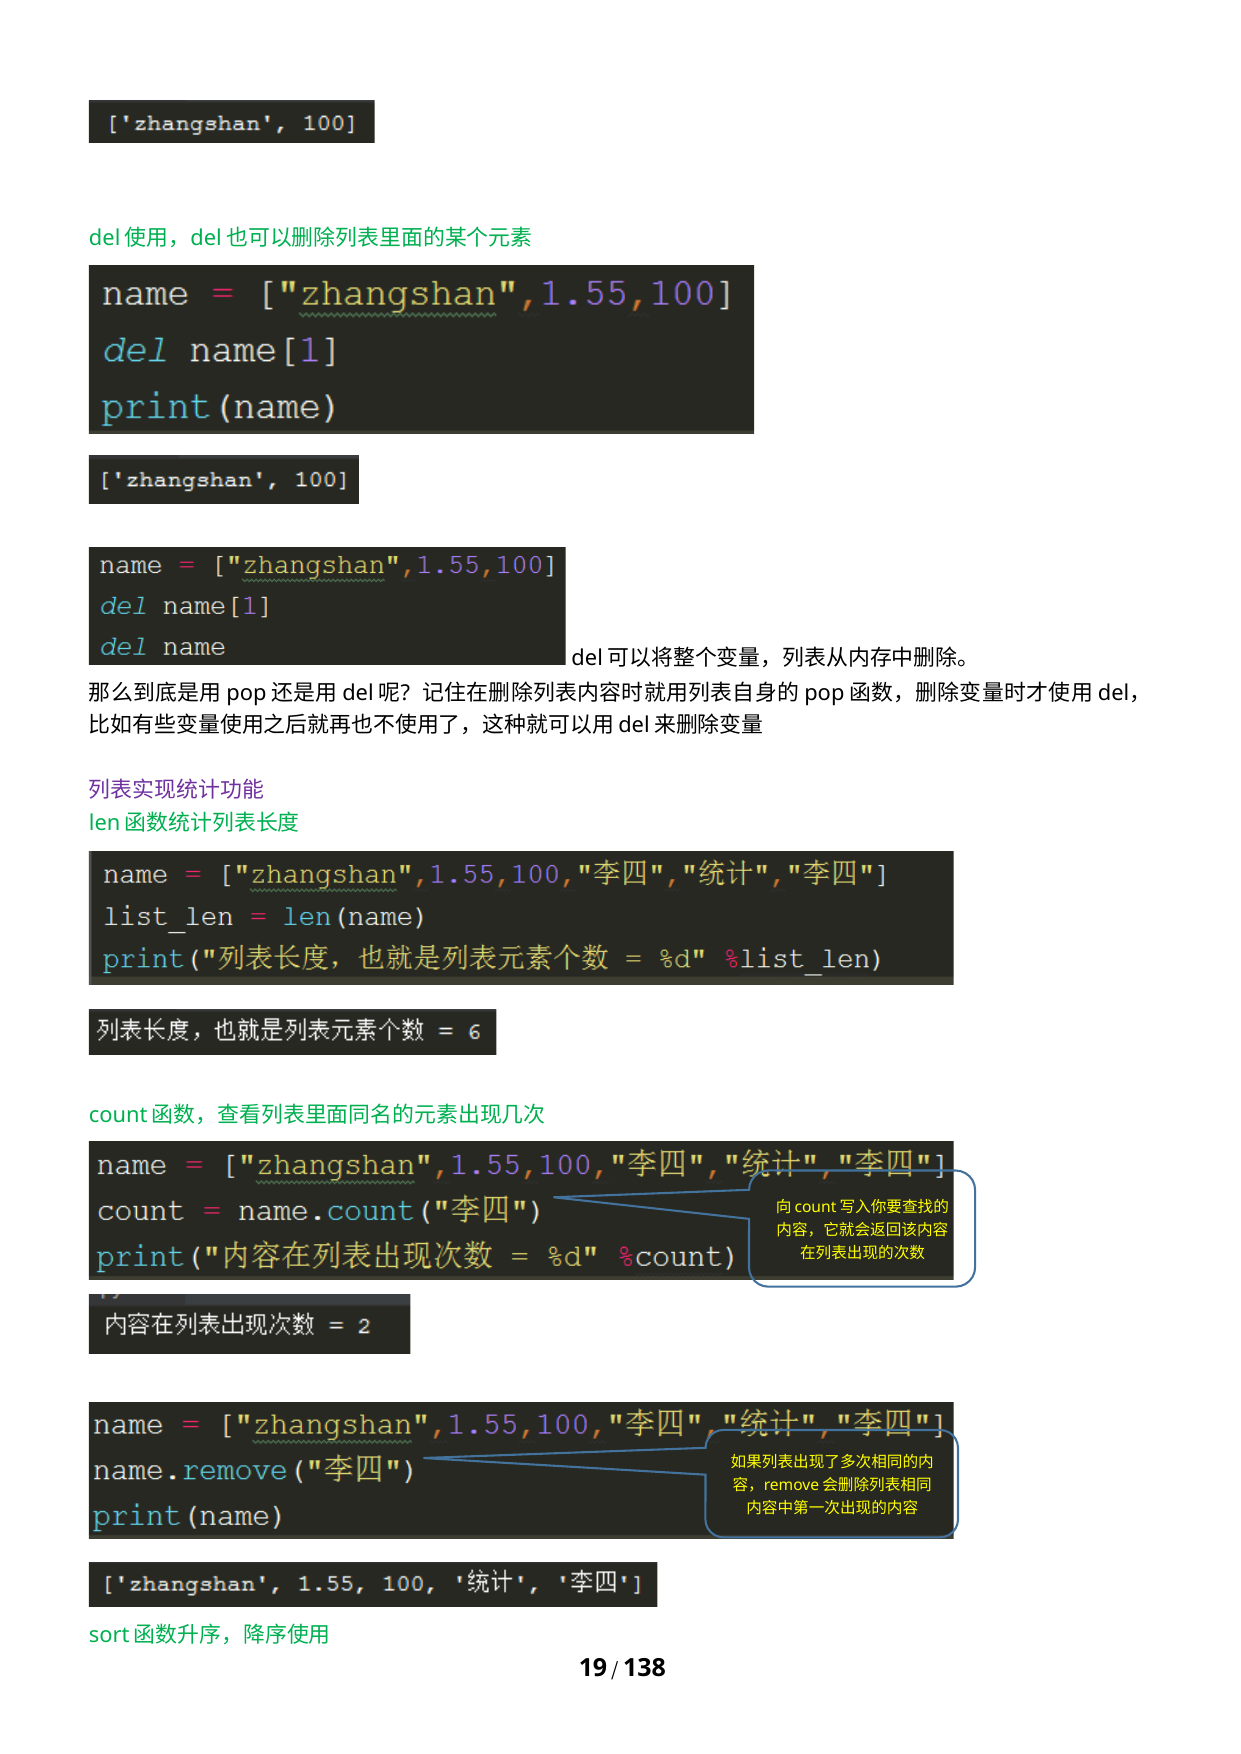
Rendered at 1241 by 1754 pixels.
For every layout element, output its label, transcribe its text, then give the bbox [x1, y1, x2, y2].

picture [579, 1172, 954, 1280]
picture [943, 1534, 954, 1539]
picture [88, 100, 375, 143]
picture [88, 1009, 497, 1055]
picture [88, 1294, 411, 1354]
picture [88, 455, 359, 504]
picture [88, 851, 954, 985]
text sort函数升序，降序使用 [89, 1617, 1152, 1649]
picture [88, 1141, 954, 1280]
picture [88, 1402, 954, 1539]
text del使用，del也可以删除列表里面的某个元素 [89, 219, 1152, 252]
text 列表实现统计功能 [89, 772, 1152, 804]
picture [88, 547, 566, 665]
text count函数，查看列表里面同名的元素出现几次 [89, 1097, 1152, 1129]
text len函数统计列表长度 [89, 804, 1152, 837]
text 那么到底是用pop还是用del呢? 记住在删除列表内容时就用列表自身的pop函数，删除变量时才使用del，比如有些变量使用之后就再也不使用了，这种就可以用del来删除变量 [89, 674, 1152, 739]
picture [88, 265, 755, 434]
picture [88, 1562, 658, 1607]
picture [458, 1431, 954, 1536]
